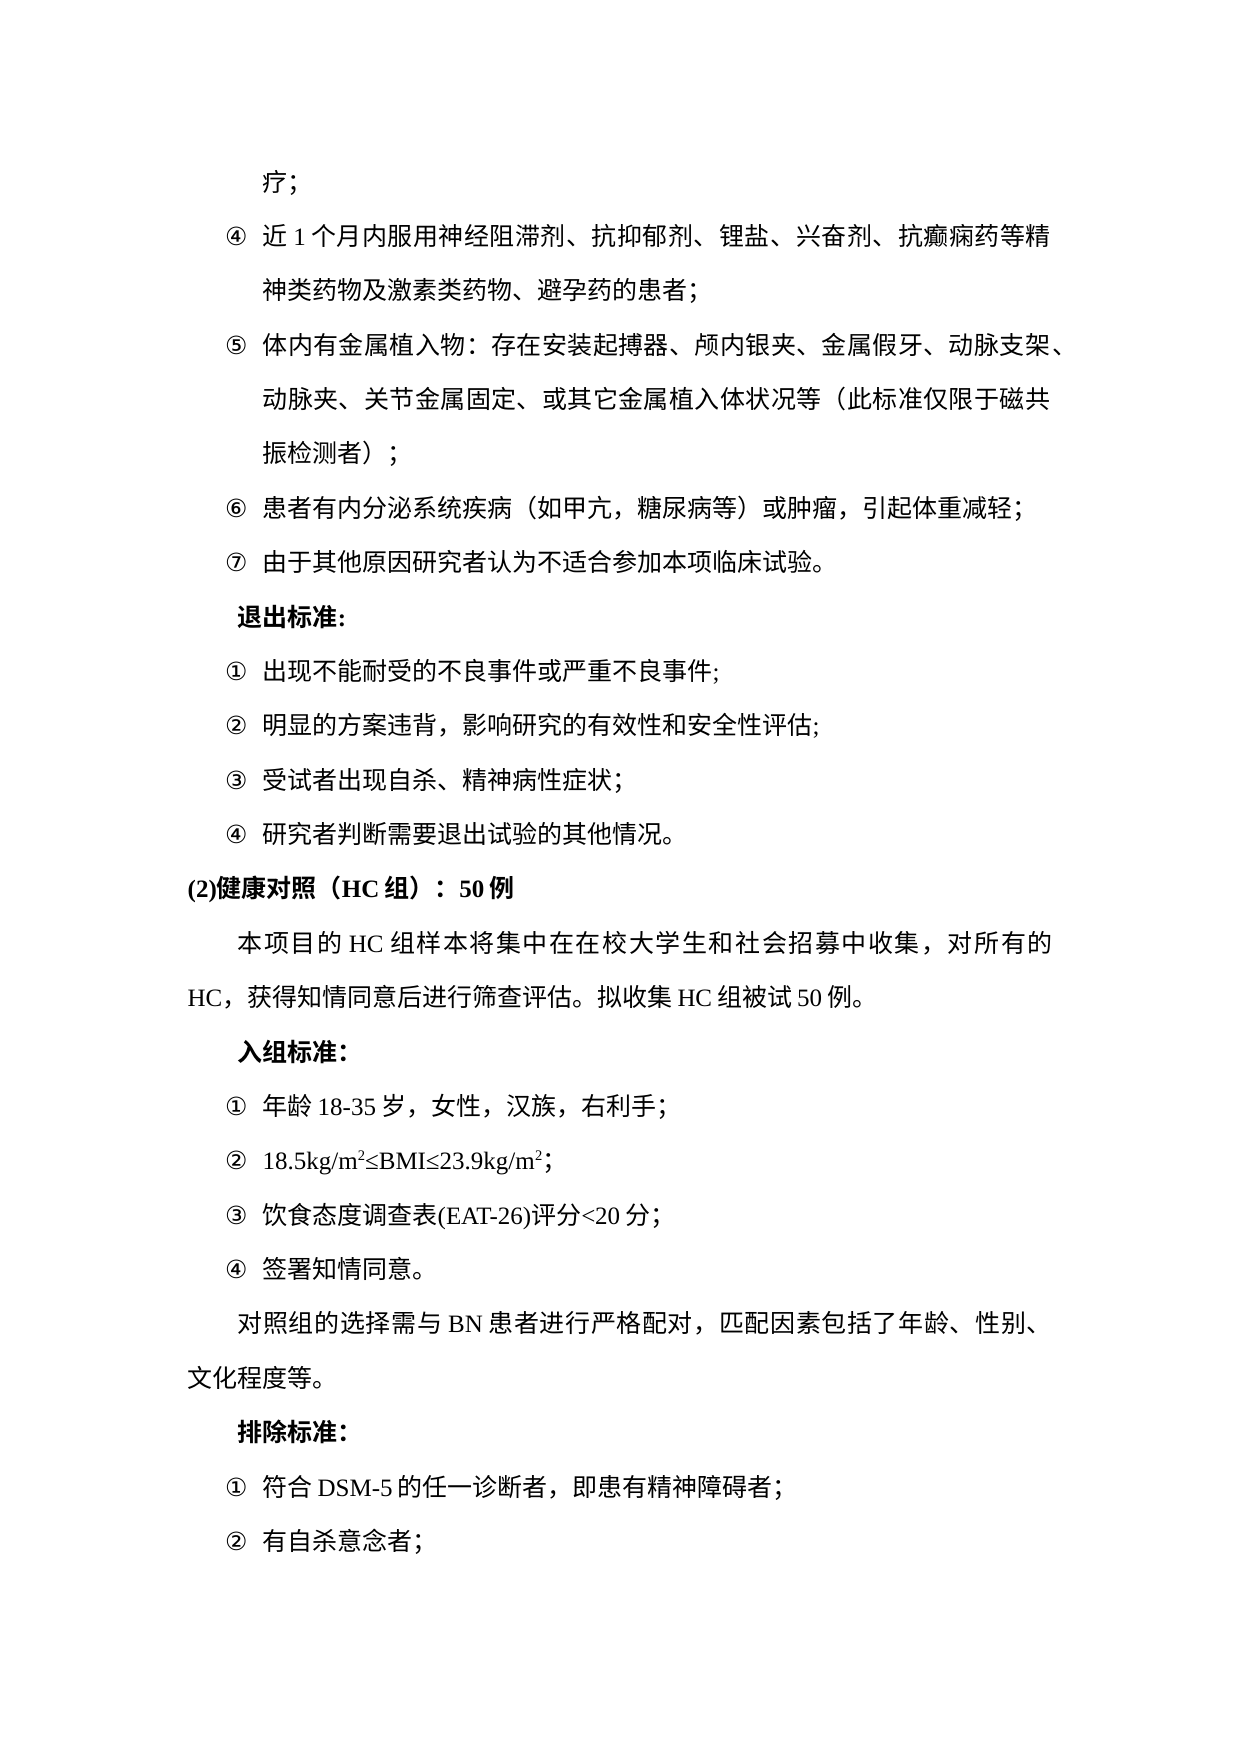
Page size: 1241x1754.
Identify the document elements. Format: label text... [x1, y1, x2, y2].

list 签署知情同意。 [225, 1249, 1053, 1286]
list 研究者判断需要退出试验的其他情况。 [225, 814, 1053, 851]
list 符合DSM-5的任一诊断者，即患有精神障碍者； [225, 1467, 1053, 1503]
text 排除标准： [187, 1413, 1053, 1449]
text 退出标准: [187, 597, 1053, 633]
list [225, 162, 1053, 198]
list 体内有金属植入物：存在安装起搏器、颅内银夹、金属假牙、动脉支架、动脉夹、关节金属固定、或其它金属植入体状况等（此标准仅限于磁共振检测者）； [225, 325, 1053, 470]
text 本项目的HC组样本将集中在在校大学生和社会招募中收集，对所有的HC，获得知情同意后进行筛查评估。拟收集HC组被试50例。 [187, 923, 1053, 1014]
list 患者有内分泌系统疾病（如甲亢，糖尿病等）或肿瘤，引起体重减轻； [225, 488, 1053, 524]
list 年龄18-35岁，女性，汉族，右利手； [225, 1086, 1053, 1123]
list 由于其他原因研究者认为不适合参加本项临床试验。 [225, 543, 1053, 579]
list 有自杀意念者； [225, 1521, 1053, 1558]
text 对照组的选择需与BN患者进行严格配对，匹配因素包括了年龄、性别、文化程度等。 [187, 1304, 1053, 1394]
text 入组标准： [187, 1032, 1053, 1068]
list 明显的方案违背，影响研究的有效性和安全性评估; [225, 706, 1053, 742]
list 18.5kg/m2≤BMI≤23.9kg/m2； [225, 1141, 1053, 1177]
text (2)健康对照（HC组）：50例 [187, 869, 1053, 905]
list 受试者出现自杀、精神病性症状； [225, 760, 1053, 796]
list 出现不能耐受的不良事件或严重不良事件; [225, 651, 1053, 688]
list 近1个月内服用神经阻滞剂、抗抑郁剂、锂盐、兴奋剂、抗癫痫药等精神类药物及激素类药物、避孕药的患者； [225, 216, 1053, 307]
list 饮食态度调查表(EAT-26)评分<20分； [225, 1195, 1053, 1231]
